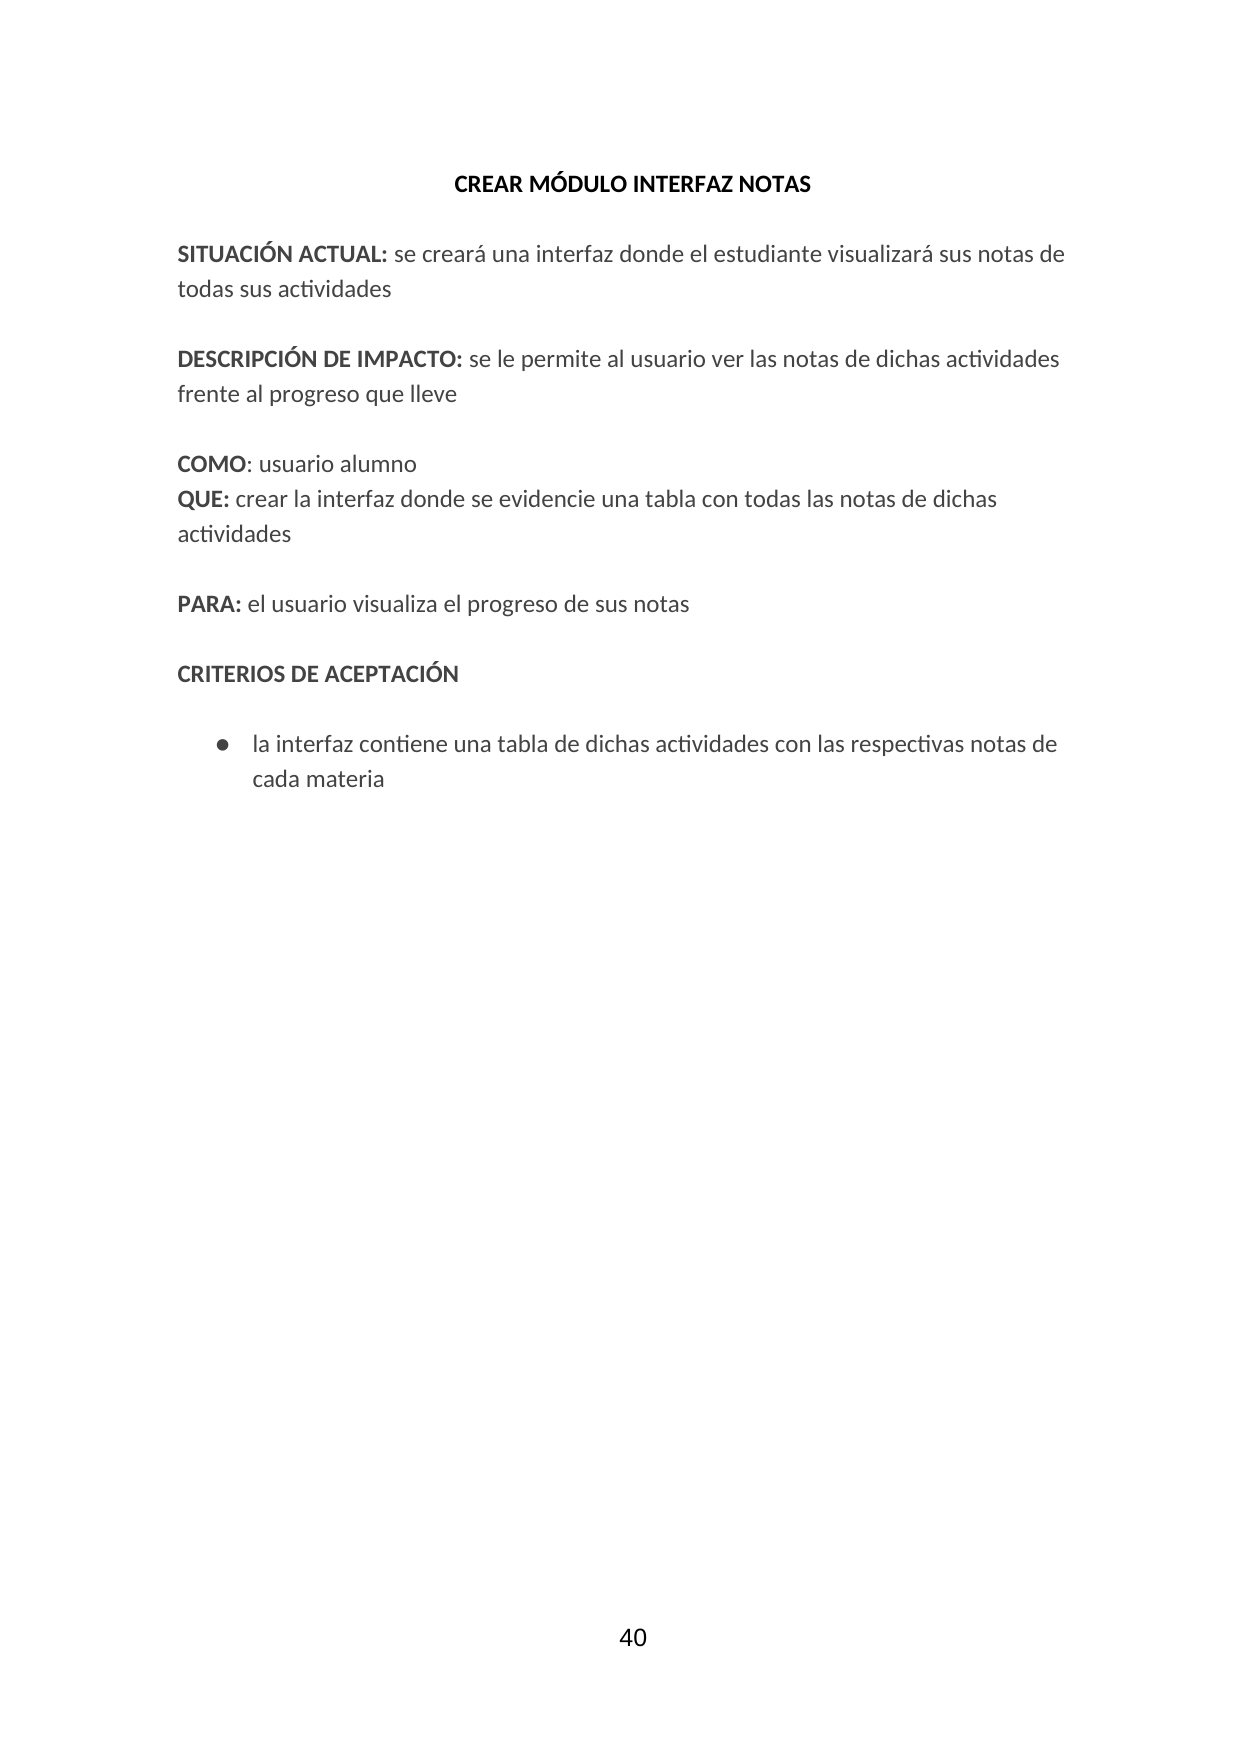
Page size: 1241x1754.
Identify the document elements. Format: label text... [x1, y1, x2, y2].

text SITUACIÓN ACTUAL: se creará una interfaz donde el estudiante visualizará sus notas de todas sus actividades [177, 238, 1089, 304]
text COMO: usuario alumno [177, 448, 1089, 479]
text PARA: el usuario visualiza el progreso de sus notas [177, 588, 1089, 619]
list la interfaz contiene una tabla de dichas actividades con las respectivas notas de cada materia [215, 728, 1089, 794]
subtitle CREAR MÓDULO INTERFAZ NOTAS [177, 168, 1089, 199]
text CRITERIOS DE ACEPTACIÓN [177, 658, 1089, 689]
text QUE: crear la interfaz donde se evidencie una tabla con todas las notas de dichas actividades [177, 483, 1089, 549]
text DESCRIPCIÓN DE IMPACTO: se le permite al usuario ver las notas de dichas actividades frente al progreso que lleve [177, 343, 1089, 409]
